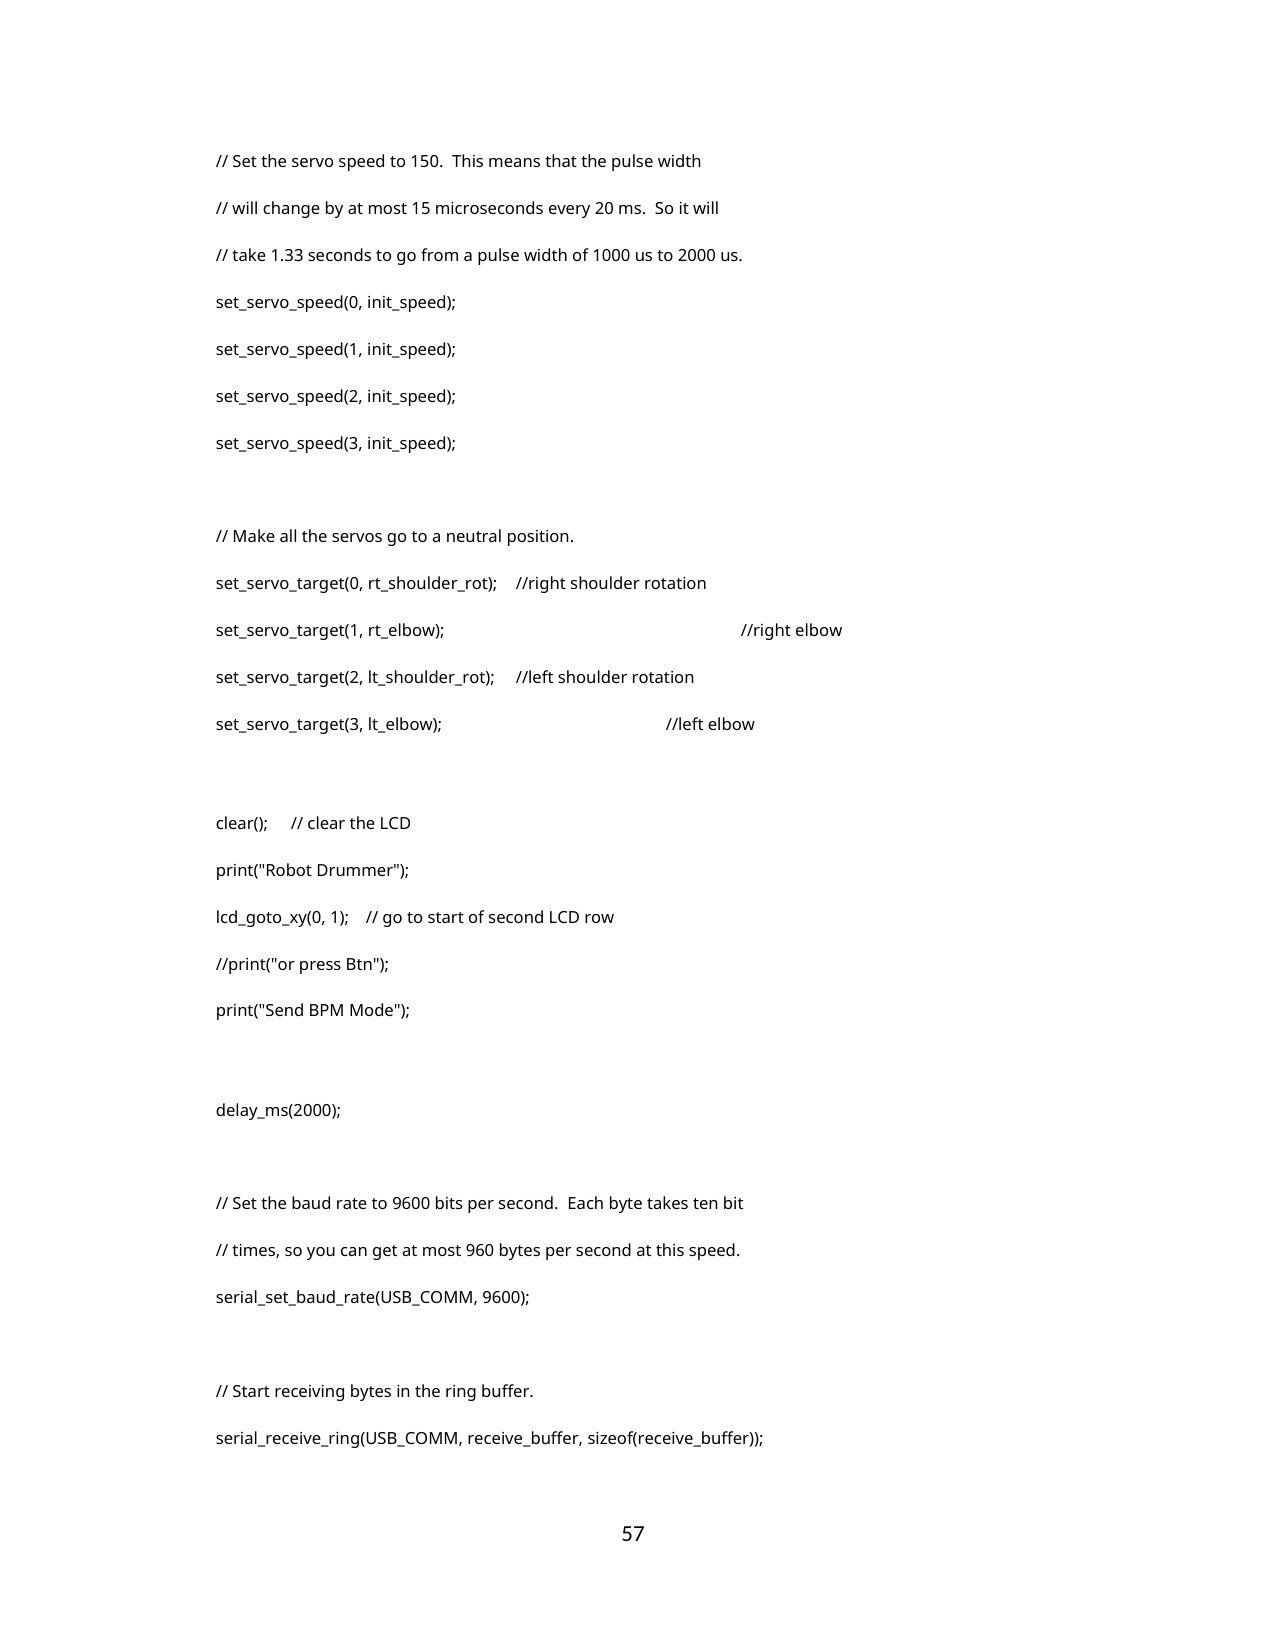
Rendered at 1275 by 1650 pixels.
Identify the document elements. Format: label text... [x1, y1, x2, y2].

text //print("or press Btn"); [141, 952, 1125, 975]
text clear(); // clear the LCD [141, 812, 1125, 834]
text // will change by at most 15 microseconds every 20 ms. So it will [141, 197, 1125, 219]
text // take 1.33 seconds to go from a pulse width of 1000 us to 2000 us. [141, 244, 1125, 266]
text // Set the baud rate to 9600 bits per second. Each byte takes ten bit [141, 1192, 1125, 1214]
text // Make all the servos go to a neutral position. [141, 525, 1125, 548]
text // Start receiving bytes in the ring buffer. [141, 1379, 1125, 1402]
text serial_set_baud_rate(USB_COMM, 9600); [141, 1286, 1125, 1308]
text serial_receive_ring(USB_COMM, receive_buffer, sizeof(receive_buffer)); [141, 1426, 1125, 1449]
text delay_ms(2000); [141, 1098, 1125, 1121]
text set_servo_speed(2, init_speed); [141, 384, 1125, 407]
text set_servo_target(0, rt_shoulder_rot); //right shoulder rotation [141, 572, 1125, 594]
text set_servo_target(2, lt_shoulder_rot); //left shoulder rotation [141, 666, 1125, 688]
text set_servo_speed(1, init_speed); [141, 337, 1125, 360]
text lcd_goto_xy(0, 1); // go to start of second LCD row [141, 905, 1125, 928]
text set_servo_speed(3, init_speed); [141, 431, 1125, 454]
text set_servo_target(1, rt_elbow); //right elbow [141, 619, 1125, 641]
text print("Send BPM Mode"); [141, 999, 1125, 1022]
text print("Robot Drummer"); [141, 858, 1125, 881]
text // Set the servo speed to 150. This means that the pulse width [141, 150, 1125, 173]
text // times, so you can get at most 960 bytes per second at this speed. [141, 1239, 1125, 1261]
text set_servo_target(3, lt_elbow); //left elbow [141, 712, 1125, 735]
text set_servo_speed(0, init_speed); [141, 291, 1125, 313]
